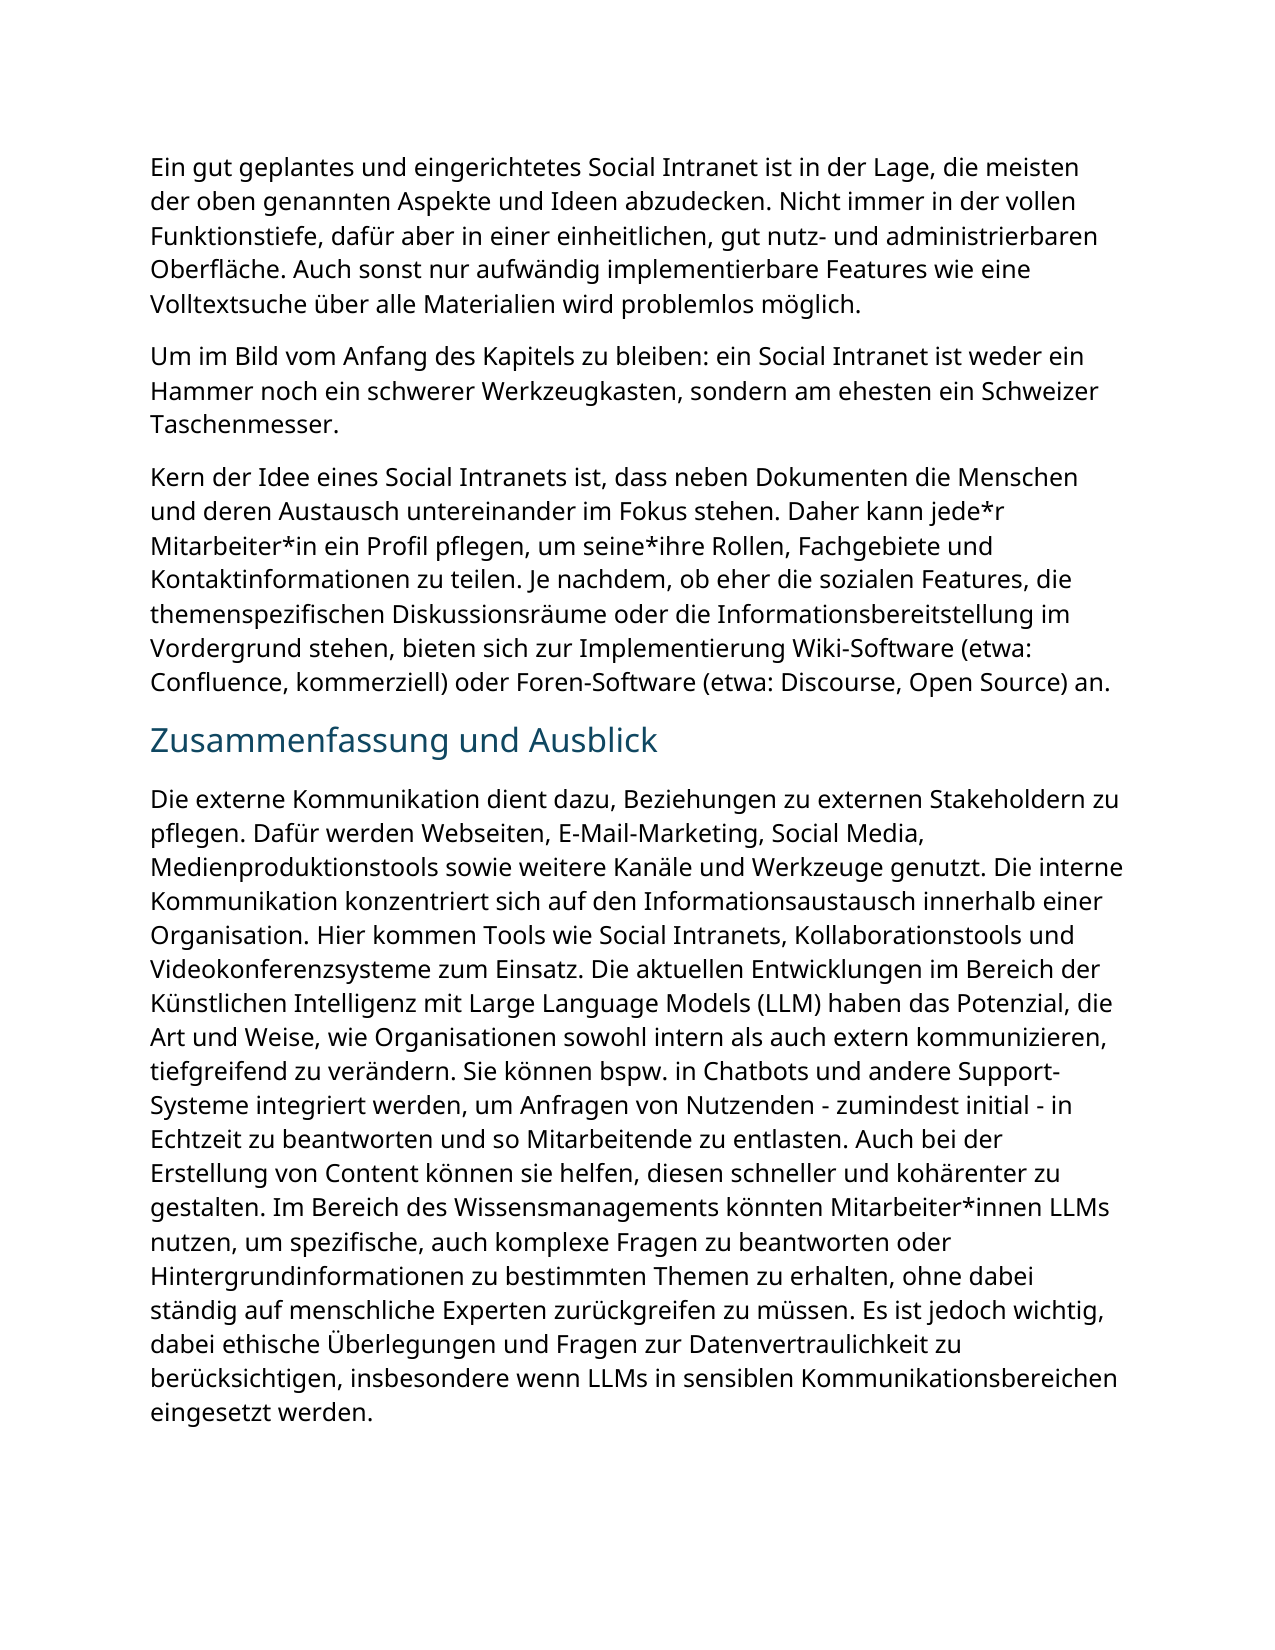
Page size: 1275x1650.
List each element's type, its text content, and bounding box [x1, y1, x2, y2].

text Um im Bild vom Anfang des Kapitels zu bleiben: ein Social Intranet ist weder ein Hammer noch ein schwerer Werkzeugkasten, sondern am ehesten ein Schweizer Taschenmesser. [150, 339, 1125, 441]
text Ein gut geplantes und eingerichtetes Social Intranet ist in der Lage, die meisten der oben genannten Aspekte und Ideen abzudecken. Nicht immer in der vollen Funktionstiefe, dafür aber in einer einheitlichen, gut nutz- und administrierbaren Oberfläche. Auch sonst nur aufwändig implementierbare Features wie eine Volltextsuche über alle Materialien wird problemlos möglich. [150, 150, 1125, 320]
subtitle Zusammenfassung und Ausblick [150, 717, 1125, 763]
text Die externe Kommunikation dient dazu, Beziehungen zu externen Stakeholdern zu pflegen. Dafür werden Webseiten, E-Mail-Marketing, Social Media, Medienproduktionstools sowie weitere Kanäle und Werkzeuge genutzt. Die interne Kommunikation konzentriert sich auf den Informationsaustausch innerhalb einer Organisation. Hier kommen Tools wie Social Intranets, Kollaborationstools und Videokonferenzsysteme zum Einsatz. Die aktuellen Entwicklungen im Bereich der Künstlichen Intelligenz mit Large Language Models (LLM) haben das Potenzial, die Art und Weise, wie Organisationen sowohl intern als auch extern kommunizieren, tiefgreifend zu verändern. Sie können bspw. in Chatbots und andere Support-Systeme integriert werden, um Anfragen von Nutzenden - zumindest initial - in Echtzeit zu beantworten und so Mitarbeitende zu entlasten. Auch bei der Erstellung von Content können sie helfen, diesen schneller und kohärenter zu gestalten. Im Bereich des Wissensmanagements könnten Mitarbeiter*innen LLMs nutzen, um spezifische, auch komplexe Fragen zu beantworten oder Hintergrundinformationen zu bestimmten Themen zu erhalten, ohne dabei ständig auf menschliche Experten zurückgreifen zu müssen. Es ist jedoch wichtig, dabei ethische Überlegungen und Fragen zur Datenvertraulichkeit zu berücksichtigen, insbesondere wenn LLMs in sensiblen Kommunikationsbereichen eingesetzt werden. [150, 781, 1125, 1428]
text Kern der Idee eines Social Intranets ist, dass neben Dokumenten die Menschen und deren Austausch untereinander im Fokus stehen. Daher kann jede*r Mitarbeiter*in ein Profil pflegen, um seine*ihre Rollen, Fachgebiete und Kontaktinformationen zu teilen. Je nachdem, ob eher die sozialen Features, die themenspezifischen Diskussionsräume oder die Informationsbereitstellung im Vordergrund stehen, bieten sich zur Implementierung Wiki-Software (etwa: Confluence, kommerziell) oder Foren-Software (etwa: Discourse, Open Source) an. [150, 460, 1125, 698]
